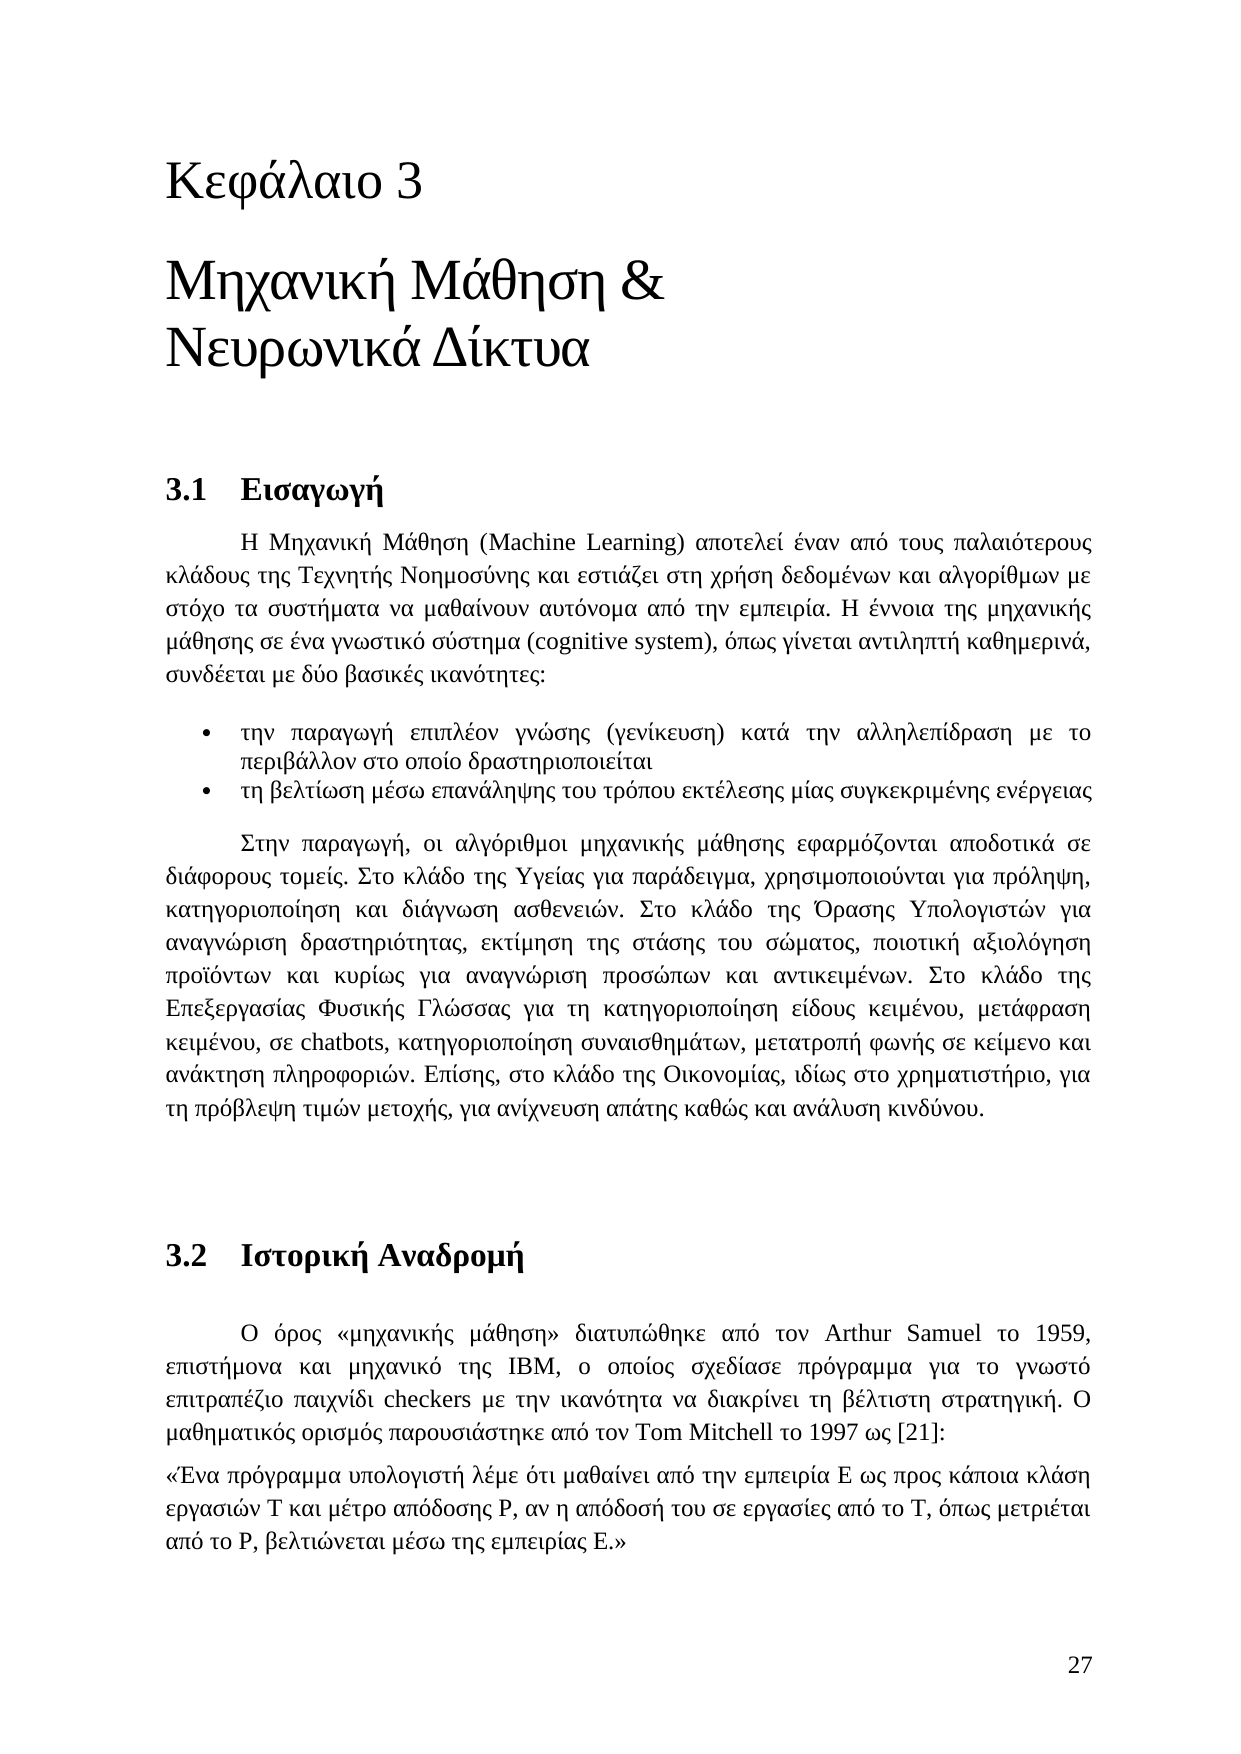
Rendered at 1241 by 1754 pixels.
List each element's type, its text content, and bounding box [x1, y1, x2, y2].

list την παραγωγή επιπλέον γνώσης (γενίκευση) κατά την αλληλεπίδραση με το περιβάλλον στο οποίο δραστηριοποιείται [203, 717, 1092, 775]
text Ο όρος «μηχανικής μάθηση» διατυπώθηκε από τον Arthur Samuel το 1959, επιστήμονα και μηχανικό της IBM, ο οποίος σχεδίασε πρόγραμμα για το γνωστό επιτραπέζιο παιχνίδι checkers με την ικανότητα να διακρίνει τη βέλτιστη στρατηγική. Ο μαθηματικός ορισμός παρουσιάστηκε από τον Tom Mitchell το 1997 ως [21]: [165, 1318, 1092, 1446]
text «Ένα πρόγραμμα υπολογιστή λέμε ότι μαθαίνει από την εμπειρία Ε ως προς κάποια κλάση εργασιών Τ και μέτρο απόδοσης Ρ, αν η απόδοσή του σε εργασίες από το Τ, όπως μετριέται από το Ρ, βελτιώνεται μέσω της εμπειρίας Ε.» [165, 1460, 1092, 1554]
subtitle 3.2 Ιστορική Αναδρομή [165, 1235, 1092, 1273]
subtitle 3.1 Εισαγωγή [165, 469, 1092, 508]
text Η Μηχανική Μάθηση (Machine Learning) αποτελεί έναν από τους παλαιότερους κλάδους της Τεχνητής Νοημοσύνης και εστιάζει στη χρήση δεδομένων και αλγορίθμων με στόχο τα συστήματα να μαθαίνουν αυτόνομα από την εμπειρία. Η έννοια της μηχανικής μάθησης σε ένα γνωστικό σύστημα (cognitive system), όπως γίνεται αντιληπτή καθημερινά, συνδέεται με δύο βασικές ικανότητες: [165, 527, 1092, 688]
text Στην παραγωγή, οι αλγόριθμοι μηχανικής μάθησης εφαρμόζονται αποδοτικά σε διάφορους τομείς. Στο κλάδο της Υγείας για παράδειγμα, χρησιμοποιούνται για πρόληψη, κατηγοριοποίηση και διάγνωση ασθενειών. Στο κλάδο της Όρασης Υπολογιστών για αναγνώριση δραστηριότητας, εκτίμηση της στάσης του σώματος, ποιοτική αξιολόγηση προϊόντων και κυρίως για αναγνώριση προσώπων και αντικειμένων. Στο κλάδο της Επεξεργασίας Φυσικής Γλώσσας για τη κατηγοριοποίηση είδους κειμένου, μετάφραση κειμένου, σε chatbots, κατηγοριοποίηση συναισθημάτων, μετατροπή φωνής σε κείμενο και ανάκτηση πληροφοριών. Επίσης, στο κλάδο της Οικονομίας, ιδίως στο χρηματιστήριο, για τη πρόβλεψη τιμών μετοχής, για ανίχνευση απάτης καθώς και ανάλυση κινδύνου. [165, 828, 1092, 1121]
list τη βελτίωση μέσω επανάληψης του τρόπου εκτέλεσης μίας συγκεκριμένης ενέργειας [203, 775, 1092, 803]
subtitle Κεφάλαιο 3 [165, 148, 1092, 210]
title Μηχανική Μάθηση & Νευρωνικά Δίκτυα [165, 245, 1092, 379]
